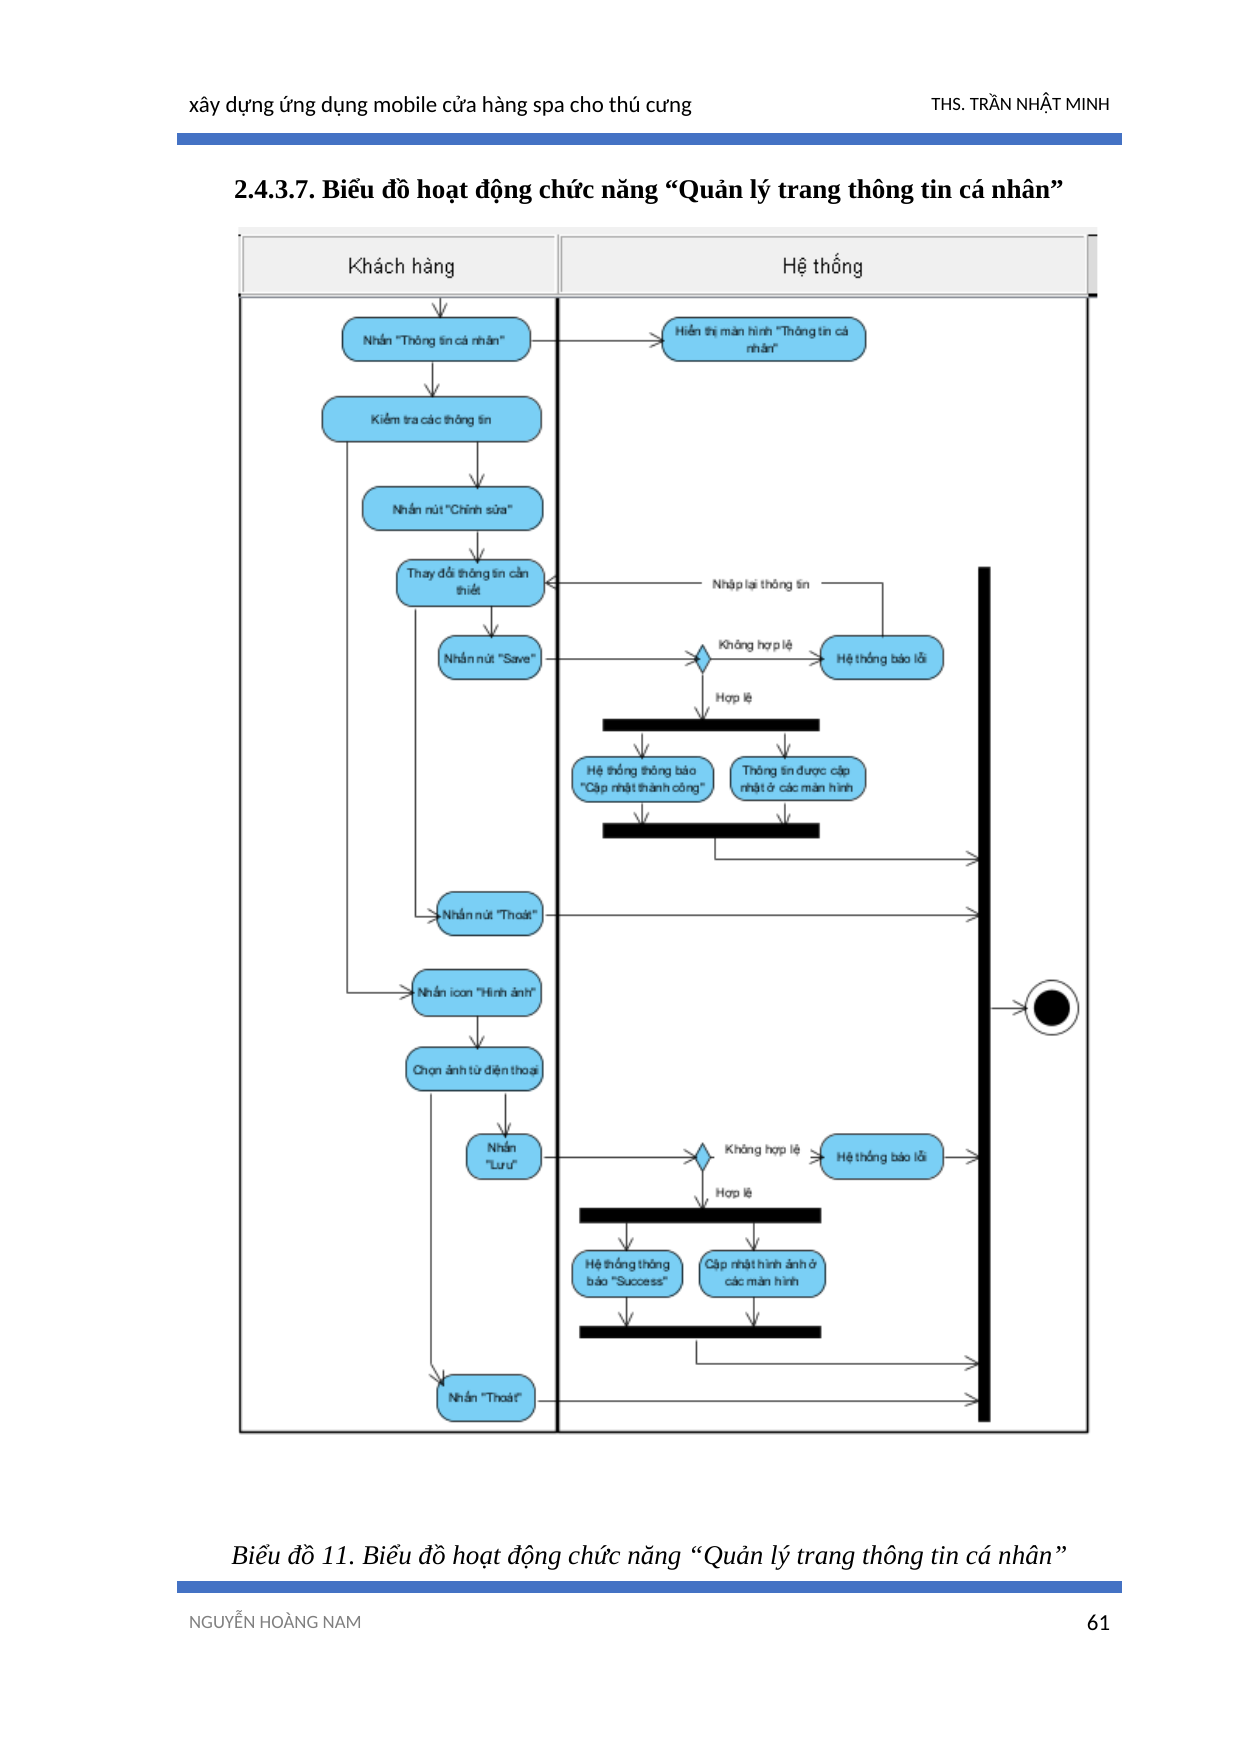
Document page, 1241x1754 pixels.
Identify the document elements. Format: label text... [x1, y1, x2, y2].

subtitle 2.4.3.7. Biểu đồ hoạt động chức năng “Quản lý trang thông tin cá nhân” [234, 173, 1122, 204]
text Biểu đồ 11. Biểu đồ hoạt động chức năng “Quản lý trang thông tin cá nhân” [177, 1539, 1122, 1570]
picture [238, 227, 1098, 1441]
